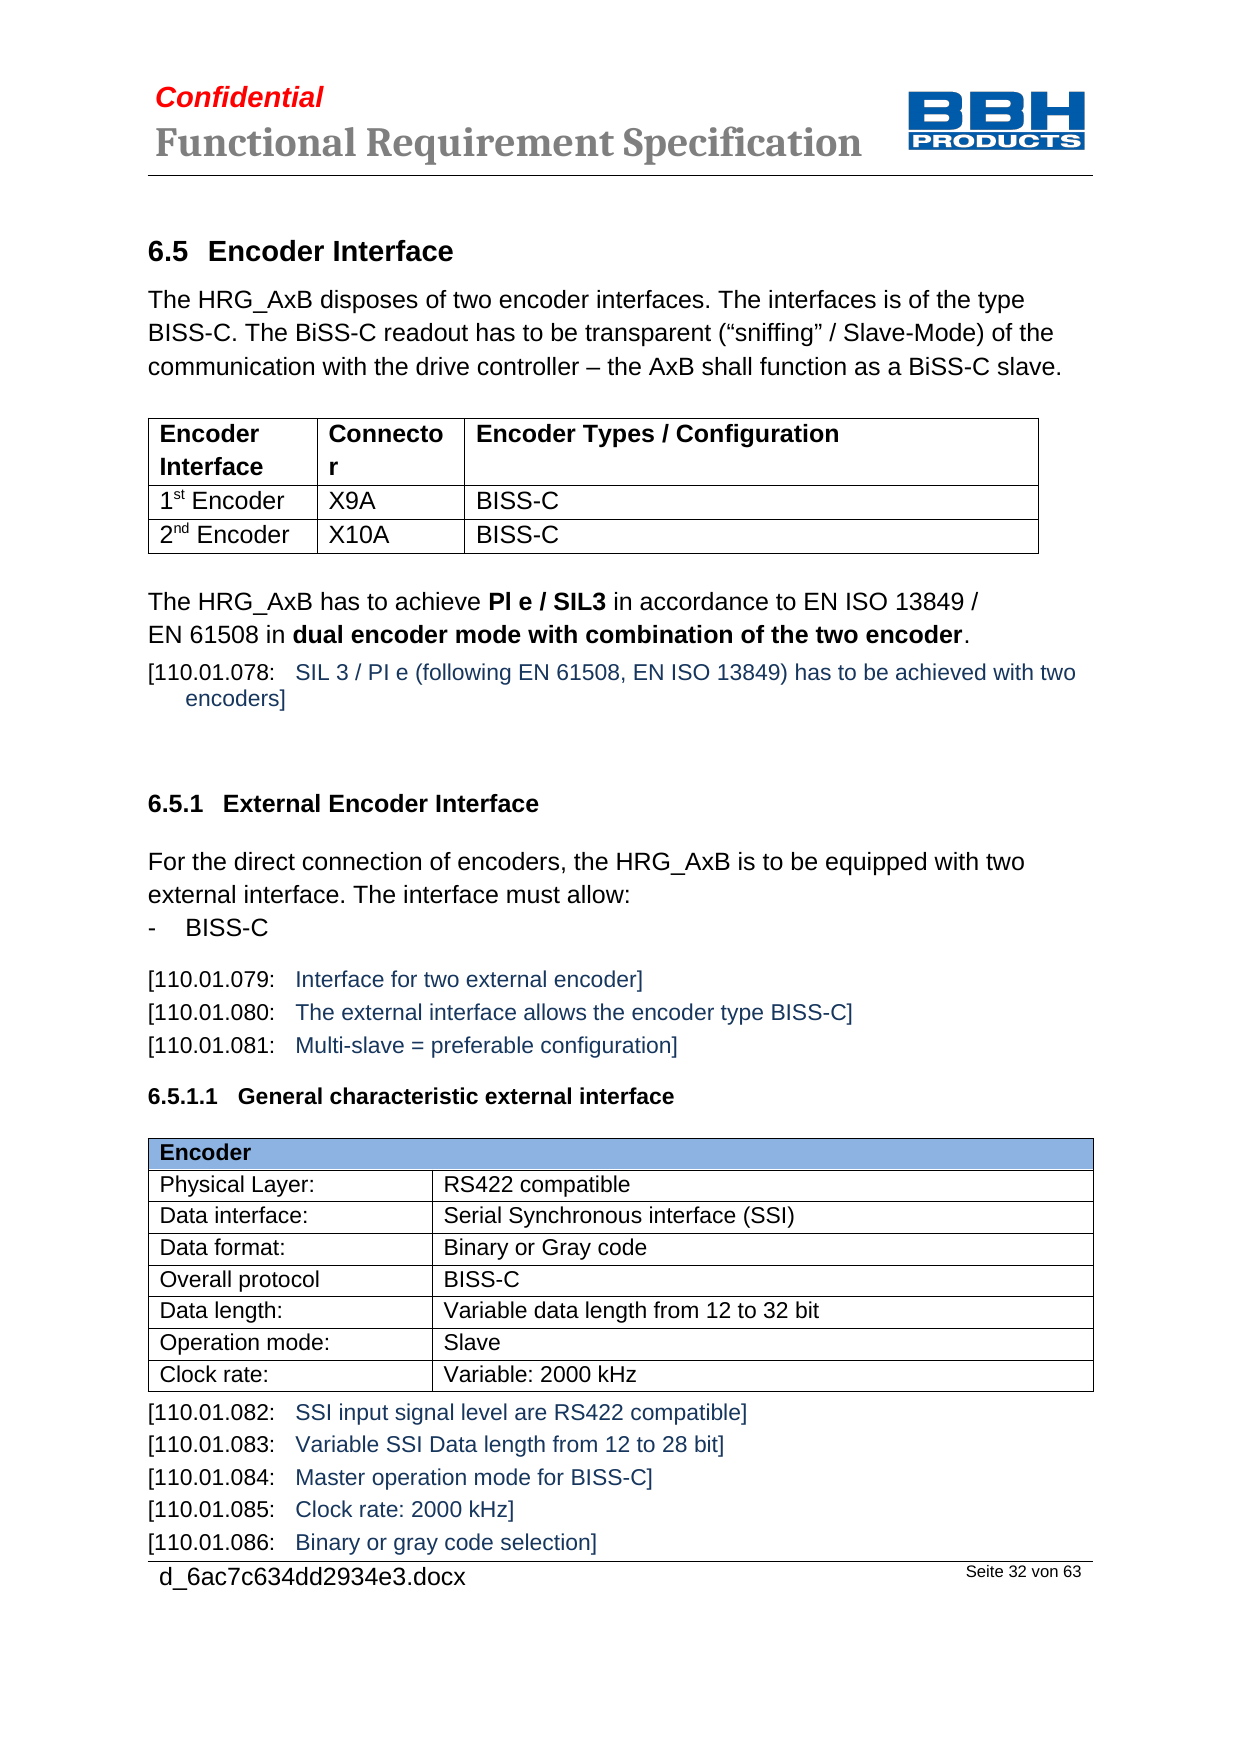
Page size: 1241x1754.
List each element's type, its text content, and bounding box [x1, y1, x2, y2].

list BISS-C [148, 913, 1093, 941]
text Variable SSI Data length from 12 to 28 bit] [148, 1431, 1093, 1457]
table_cell X9A [318, 486, 464, 519]
table_cell 1st Encoder [149, 486, 317, 519]
text Clock rate: 2000 kHz] [148, 1496, 1093, 1523]
table_cell Slave [433, 1329, 1093, 1359]
table_cell Variable: 2000 kHz [433, 1361, 1093, 1391]
table_header Connector [318, 419, 464, 484]
subtitle Encoder Interface [148, 234, 1093, 268]
table_cell BISS-C [433, 1266, 1093, 1296]
text Binary or gray code selection] [148, 1529, 1093, 1555]
table_header Encoder Interface [149, 419, 317, 484]
table_cell 2nd Encoder [149, 520, 317, 553]
text The HRG_AxB has to achieve Pl e / SIL3 in accordance to EN ISO 13849 / EN 61508 in dual encoder mode with combination of the two encoder. [148, 587, 1093, 648]
text Multi-slave = preferable configuration] [148, 1032, 1093, 1058]
text SSI input signal level are RS422 compatible] [148, 1398, 1093, 1425]
subtitle General characteristic external interface [148, 1083, 1093, 1109]
table_cell BISS-C [465, 520, 1038, 553]
table_header Encoder Types / Configuration [465, 419, 1038, 484]
table_cell Variable data length from 12 to 32 bit [433, 1297, 1093, 1328]
text The external interface allows the encoder type BISS-C] [148, 999, 1093, 1025]
table_cell RS422 compatible [433, 1171, 1093, 1201]
table_cell Serial Synchronous interface (SSI) [433, 1202, 1093, 1233]
table_cell Data format: [149, 1234, 432, 1264]
table_cell Operation mode: [149, 1329, 432, 1359]
text For the direct connection of encoders, the HRG_AxB is to be equipped with two external interface. The interface must allow: [148, 847, 1093, 908]
text SIL 3 / PI e (following EN 61508, EN ISO 13849) has to be achieved with two encoders] [148, 659, 1093, 712]
table_cell Binary or Gray code [433, 1234, 1093, 1264]
text Interface for two external encoder] [148, 966, 1093, 993]
table_cell X10A [318, 520, 464, 553]
table_cell Data length: [149, 1297, 432, 1328]
text Master operation mode for BISS-C] [148, 1464, 1093, 1490]
table_cell Data interface: [149, 1202, 432, 1233]
table_header Encoder [149, 1139, 1093, 1169]
table_cell Clock rate: [149, 1361, 432, 1391]
text The HRG_AxB disposes of two encoder interfaces. The interfaces is of the type BISS-C. The BiSS-C readout has to be transparent (“sniffing” / Slave-Mode) of the communication with the drive controller – the AxB shall function as a BiSS-C slave. [148, 285, 1093, 380]
picture [907, 90, 1086, 151]
subtitle External Encoder Interface [148, 788, 1093, 817]
table_cell Overall protocol [149, 1266, 432, 1296]
table_cell Physical Layer: [149, 1171, 432, 1201]
table_cell BISS-C [465, 486, 1038, 519]
